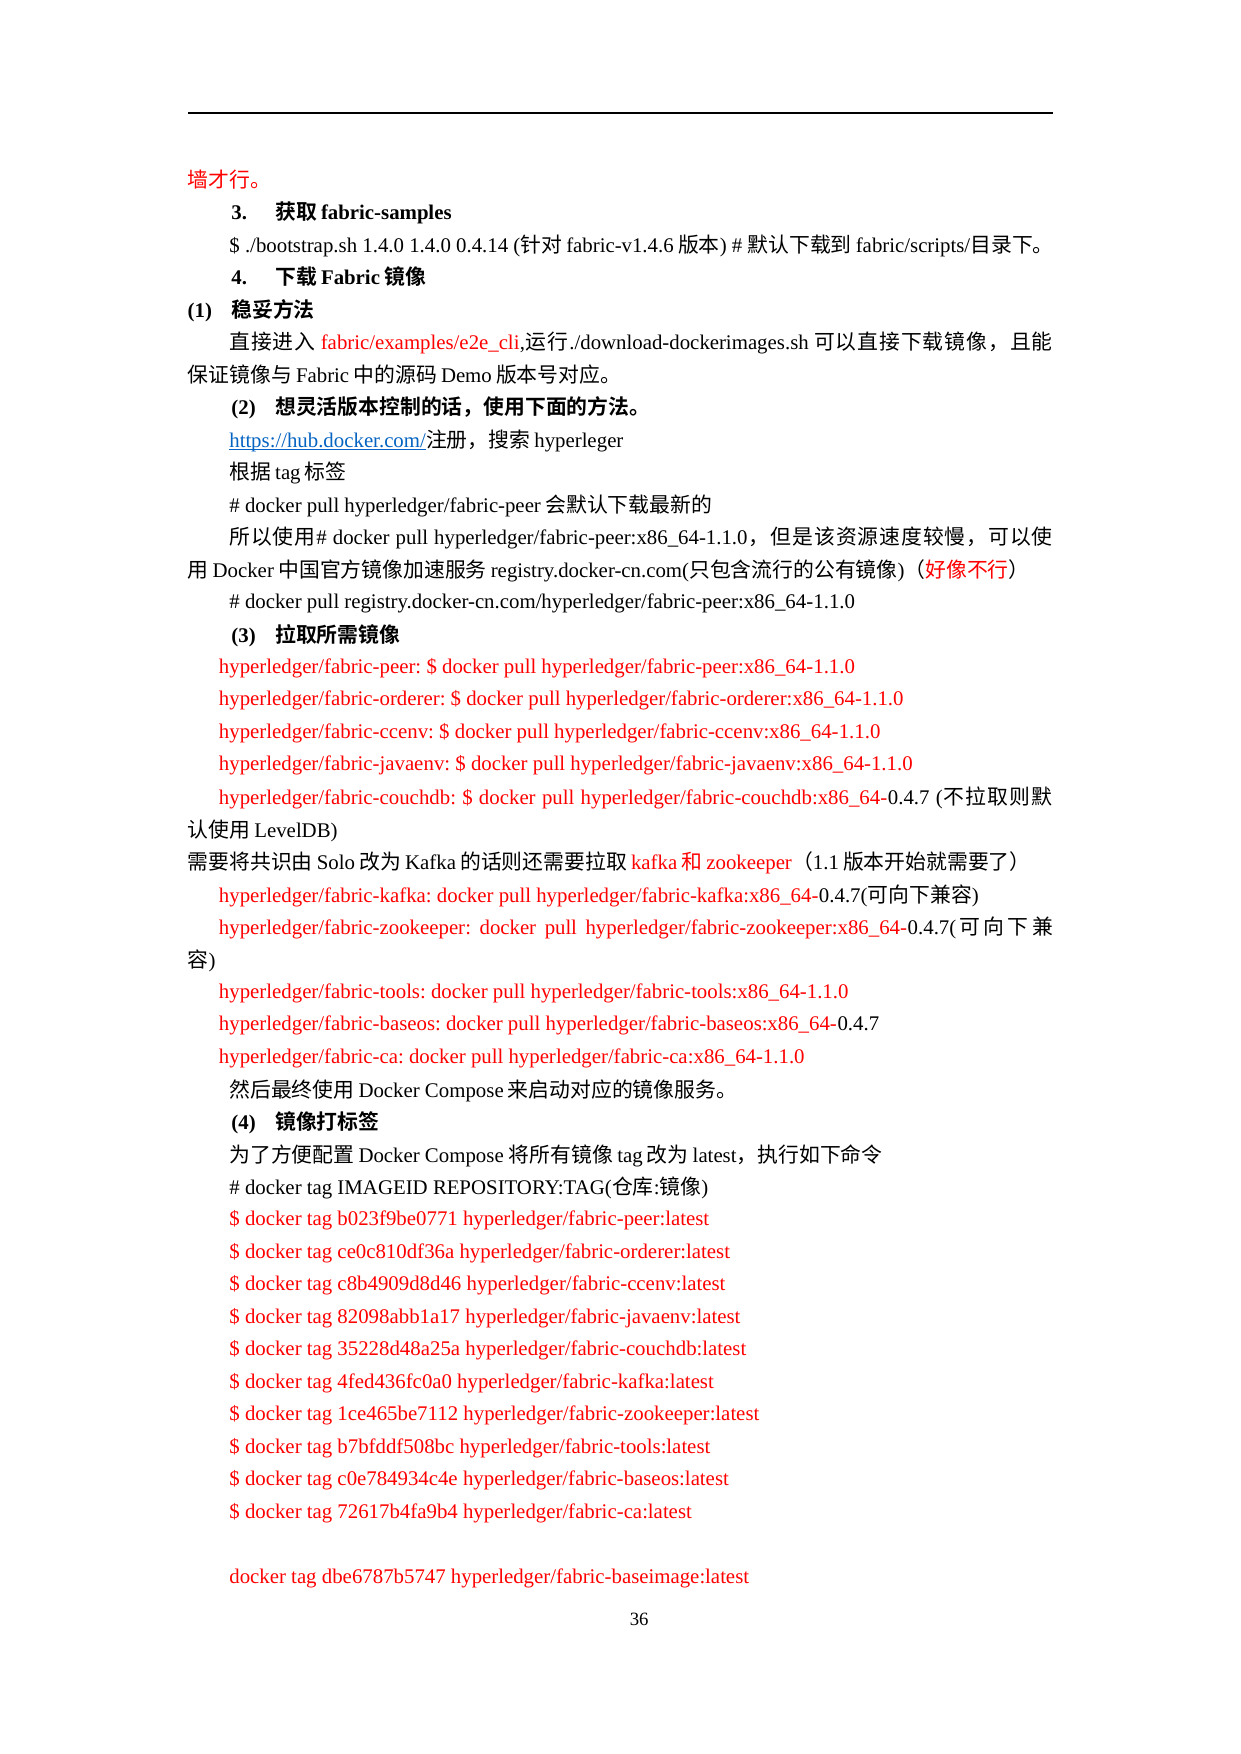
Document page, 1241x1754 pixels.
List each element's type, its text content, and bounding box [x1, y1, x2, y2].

text # docker pull registry.docker-cn.com/hyperledger/fabric-peer:x86_64-1.1.0 [187, 584, 1053, 617]
text $ docker tag 1ce465be7112 hyperledger/fabric-zookeeper:latest [187, 1397, 1053, 1429]
text $ docker tag b023f9be0771 hyperledger/fabric-peer:latest [187, 1202, 1053, 1234]
text 然后最终使用Docker Compose来启动对应的镜像服务。 [187, 1072, 1053, 1104]
text hyperledger/fabric-ccenv: $ docker pull hyperledger/fabric-ccenv:x86_64-1.1.0 [187, 714, 1053, 747]
text $ docker tag ce0c810df36a hyperledger/fabric-orderer:latest [187, 1234, 1053, 1267]
subtitle 获取fabric-samples [231, 194, 1053, 227]
subtitle 拉取所需镜像 [231, 617, 1053, 649]
text $ docker tag c0e784934c4e hyperledger/fabric-baseos:latest [187, 1462, 1053, 1494]
text $ docker tag b7bfddf508bc hyperledger/fabric-tools:latest [187, 1429, 1053, 1462]
text $ docker tag 35228d48a25a hyperledger/fabric-couchdb:latest [187, 1332, 1053, 1364]
text 需要将共识由Solo改为Kafka的话则还需要拉取kafka和zookeeper（1.1版本开始就需要了） [187, 844, 1053, 877]
text $ ./bootstrap.sh 1.4.0 1.4.0 0.4.14 (针对fabric-v1.4.6版本) # 默认下载到fabric/scripts/目录下。 [187, 227, 1053, 259]
subtitle 下载Fabric镜像 [231, 259, 1053, 292]
text 所以使用# docker pull hyperledger/fabric-peer:x86_64-1.1.0，但是该资源速度较慢，可以使用Docker中国官方镜像加速服务registry.docker-cn.com(只包含流行的公有镜像)（好像不行） [187, 519, 1053, 584]
text # docker tag IMAGEID REPOSITORY:TAG(仓库:镜像) [187, 1169, 1053, 1202]
text 为了方便配置Docker Compose 将所有镜像tag改为latest，执行如下命令 [187, 1137, 1053, 1169]
text hyperledger/fabric-peer: $ docker pull hyperledger/fabric-peer:x86_64-1.1.0 [187, 649, 1053, 682]
subtitle 镜像打标签 [231, 1104, 1053, 1137]
subtitle 想灵活版本控制的话，使用下面的方法。 [231, 389, 1053, 422]
text hyperledger/fabric-orderer: $ docker pull hyperledger/fabric-orderer:x86_64-1.1.0 [187, 682, 1053, 714]
text https://hub.docker.com/注册，搜索hyperleger [187, 422, 1053, 454]
text hyperledger/fabric-javaenv: $ docker pull hyperledger/fabric-javaenv:x86_64-1.1.0 [187, 747, 1053, 779]
text docker tag dbe6787b5747 hyperledger/fabric-baseimage:latest [187, 1559, 1053, 1592]
text 直接进入fabric/examples/e2e_cli,运行./download-dockerimages.sh可以直接下载镜像，且能保证镜像与Fabric中的源码Demo版本号对应。 [187, 324, 1053, 389]
text $ docker tag 4fed436fc0a0 hyperledger/fabric-kafka:latest [187, 1364, 1053, 1397]
text hyperledger/fabric-kafka: docker pull hyperledger/fabric-kafka:x86_64-0.4.7(可向下兼容) [187, 877, 1053, 909]
text 根据tag标签 [187, 454, 1053, 487]
subtitle 稳妥方法 [187, 292, 1053, 324]
text hyperledger/fabric-baseos: docker pull hyperledger/fabric-baseos:x86_64-0.4.7 [187, 1007, 1053, 1039]
text hyperledger/fabric-couchdb: $ docker pull hyperledger/fabric-couchdb:x86_64-0.4.7 (不拉取则默认使用LevelDB) [187, 779, 1053, 844]
text $ docker tag c8b4909d8d46 hyperledger/fabric-ccenv:latest [187, 1267, 1053, 1299]
text $ docker tag 82098abb1a17 hyperledger/fabric-javaenv:latest [187, 1299, 1053, 1332]
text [187, 162, 1053, 194]
text $ docker tag 72617b4fa9b4 hyperledger/fabric-ca:latest [187, 1494, 1053, 1527]
text # docker pull hyperledger/fabric-peer会默认下载最新的 [187, 487, 1053, 519]
text hyperledger/fabric-ca: docker pull hyperledger/fabric-ca:x86_64-1.1.0 [187, 1039, 1053, 1072]
text hyperledger/fabric-zookeeper: docker pull hyperledger/fabric-zookeeper:x86_64-0.4.7(可向下兼容) [187, 909, 1053, 974]
text hyperledger/fabric-tools: docker pull hyperledger/fabric-tools:x86_64-1.1.0 [187, 974, 1053, 1007]
